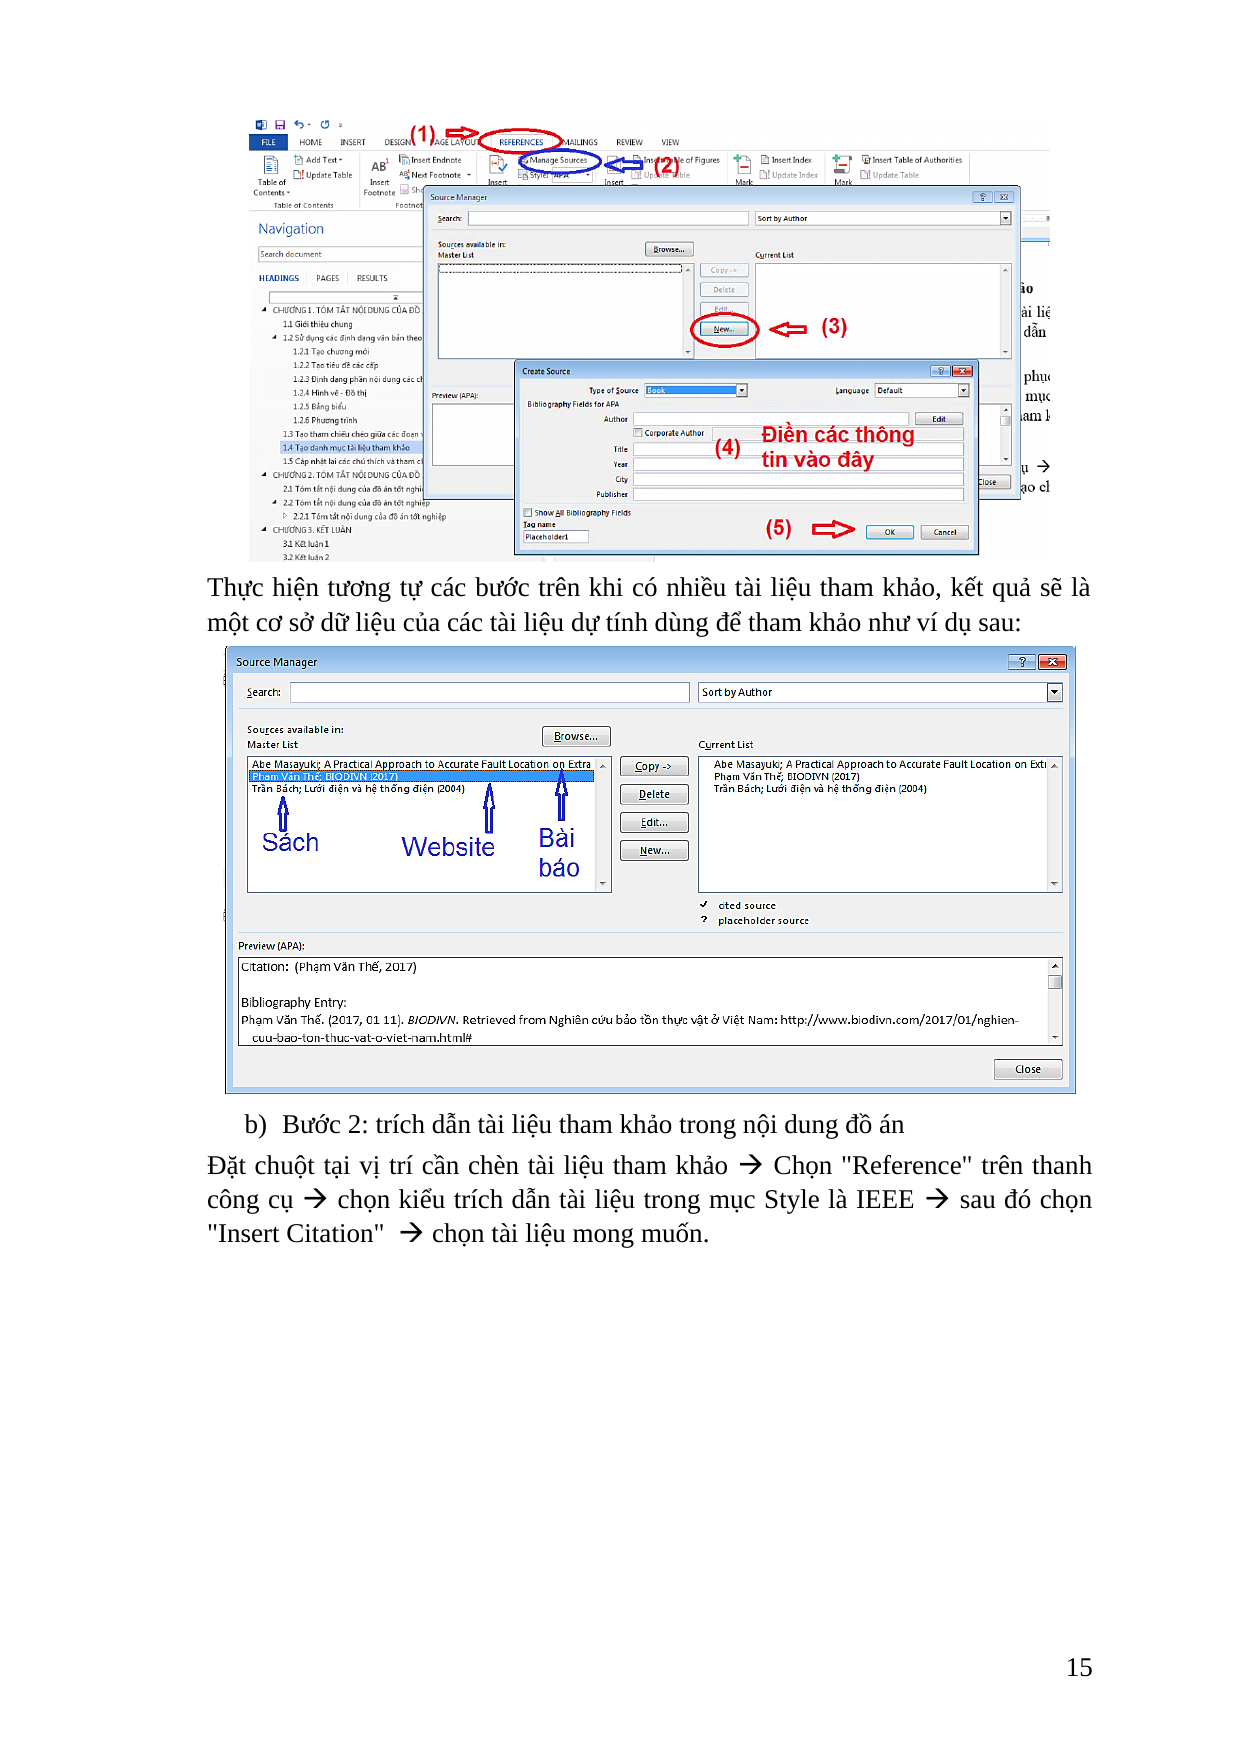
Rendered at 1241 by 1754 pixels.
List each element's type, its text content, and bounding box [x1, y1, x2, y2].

text Thực hiện tương tự các bước trên khi có nhiều tài liệu tham khảo, kết quả sẽ là một cơ sở dữ liệu của các tài liệu dự tính dùng để tham khảo như ví dụ sau: [207, 571, 1092, 637]
picture [249, 118, 1050, 562]
list Bước 2: trích dẫn tài liệu tham khảo trong nội dung đồ án [244, 1109, 1092, 1140]
text Đặt chuột tại vị trí cần chèn tài liệu tham khảo Chọn "Reference" trên thanh công cụ chọn kiểu trích dẫn tài liệu trong mục Style là IEEE sau đó chọn "Insert Citation" chọn tài liệu mong muốn. [207, 1149, 1092, 1249]
picture [223, 646, 1076, 1094]
